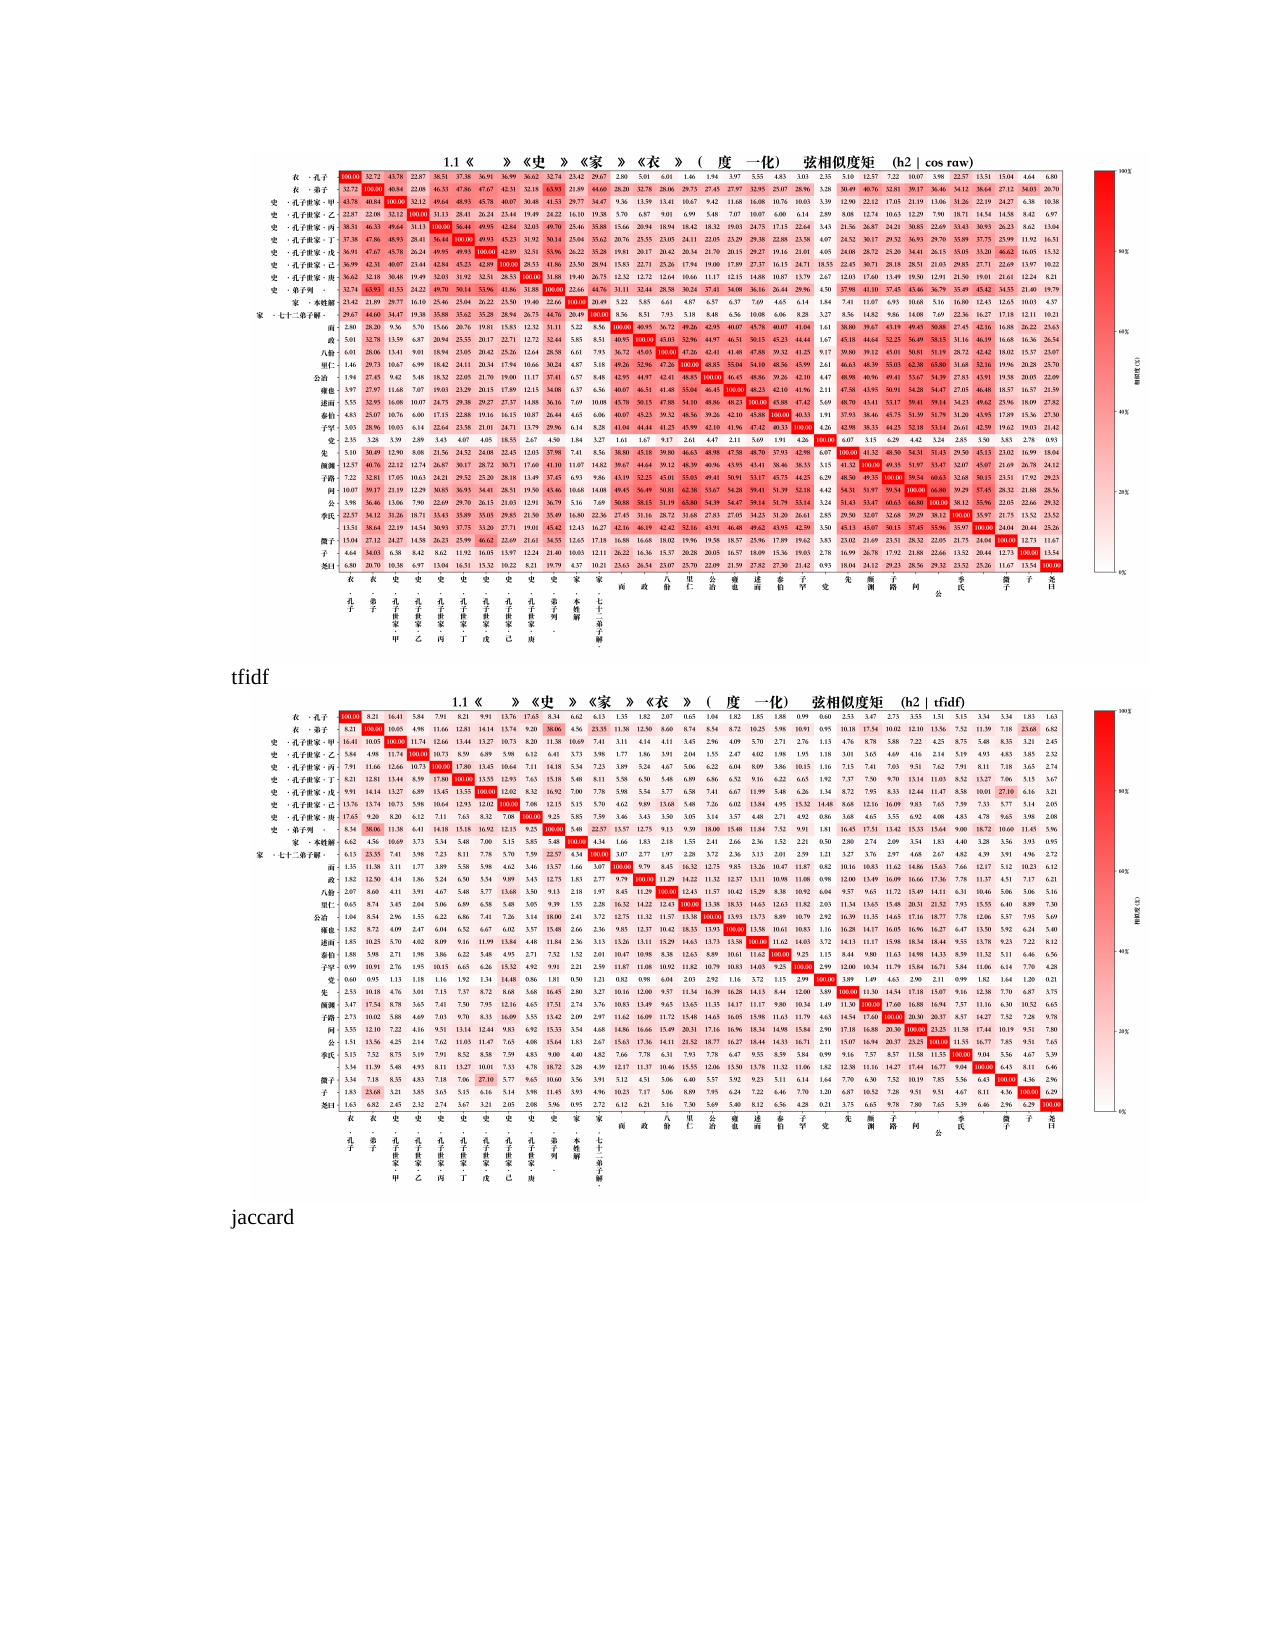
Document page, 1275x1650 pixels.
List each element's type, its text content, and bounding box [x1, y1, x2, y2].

text jaccard [187, 1204, 1087, 1229]
text tfidf [187, 664, 1087, 689]
